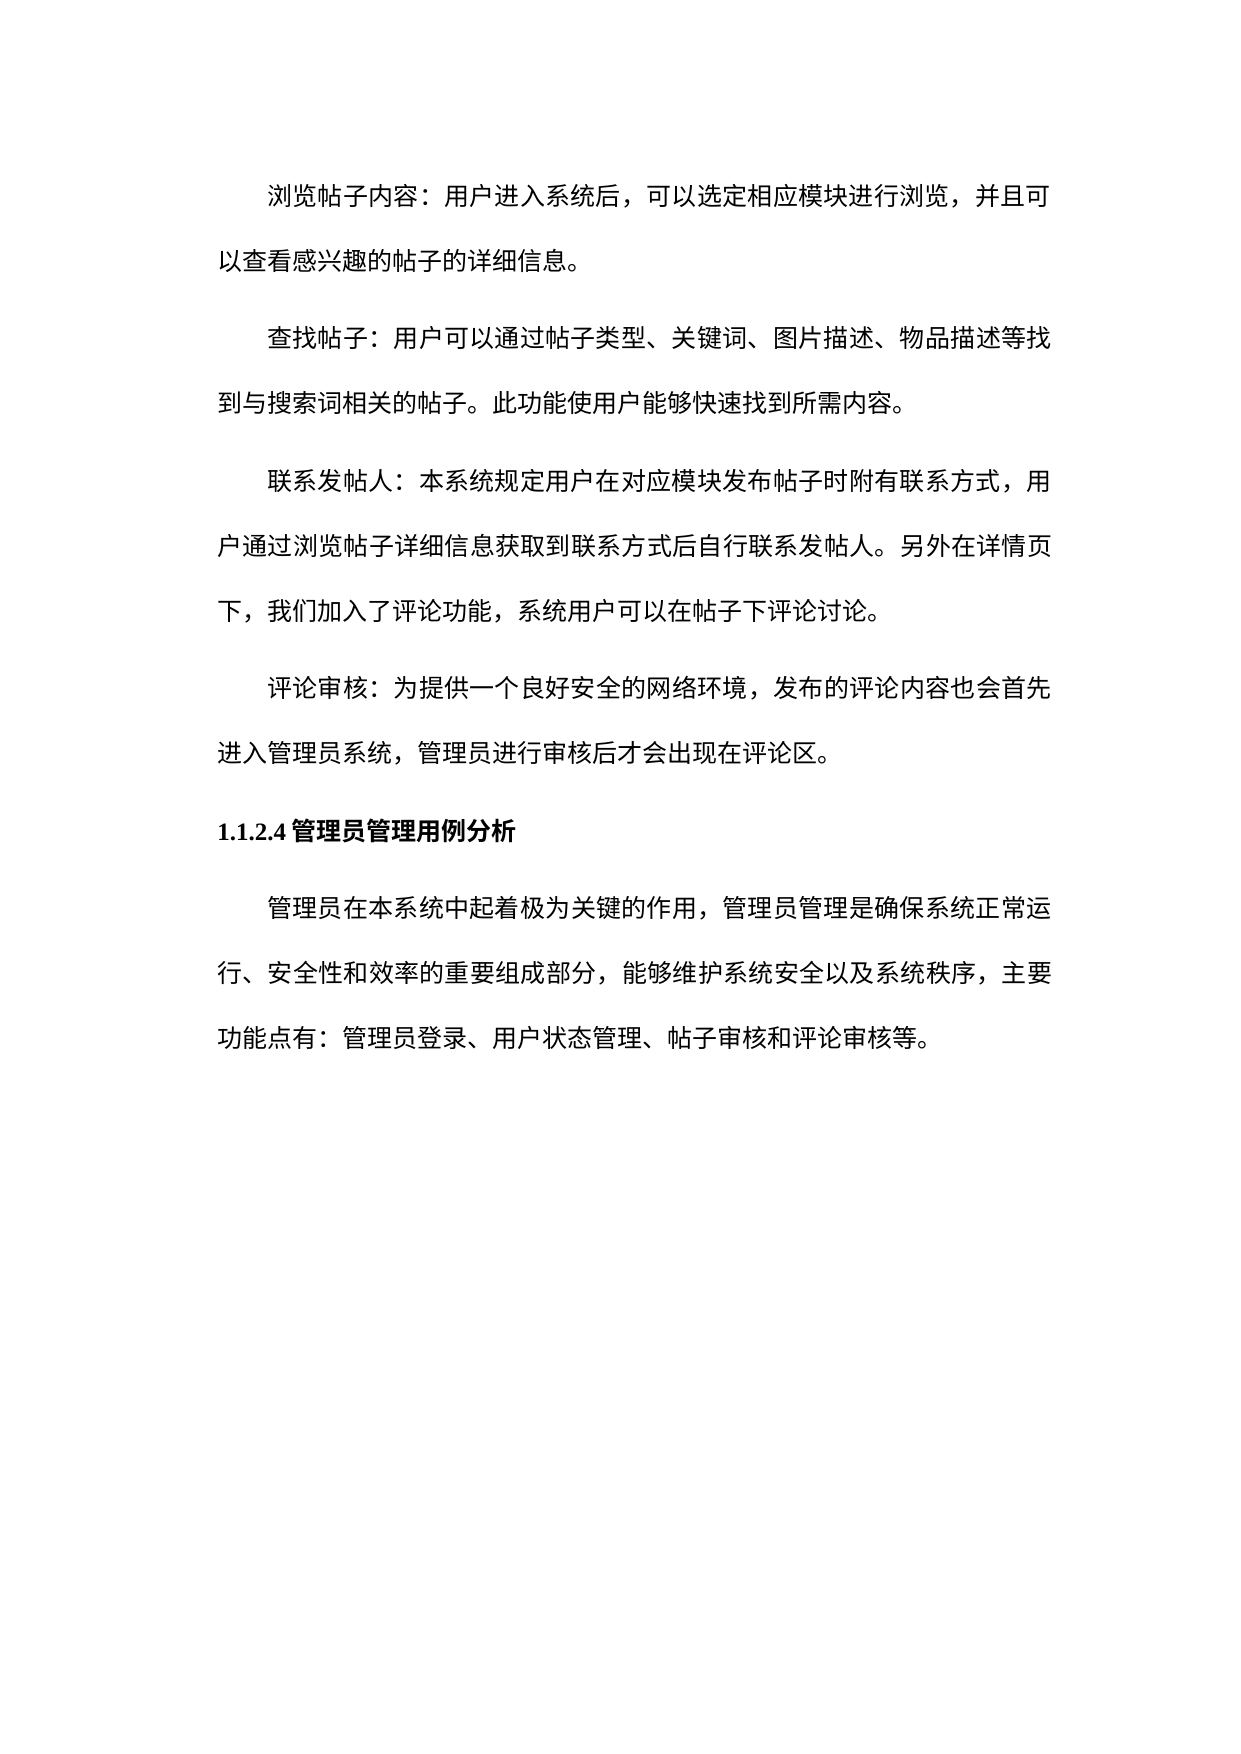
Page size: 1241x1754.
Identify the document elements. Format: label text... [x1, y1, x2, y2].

list 管理员在本系统中起着极为关键的作用，管理员管理是确保系统正常运行、安全性和效率的重要组成部分，能够维护系统安全以及系统秩序，主要功能点有：管理员登录、用户状态管理、帖子审核和评论审核等。 [217, 874, 1053, 1069]
list 浏览帖子内容：用户进入系统后，可以选定相应模块进行浏览，并且可以查看感兴趣的帖子的详细信息。 [217, 162, 1053, 292]
list 联系发帖人：本系统规定用户在对应模块发布帖子时附有联系方式，用户通过浏览帖子详细信息获取到联系方式后自行联系发帖人。另外在详情页下，我们加入了评论功能，系统用户可以在帖子下评论讨论。 [217, 447, 1053, 642]
list 1.1.2.4管理员管理用例分析 [217, 797, 1053, 862]
list 查找帖子：用户可以通过帖子类型、关键词、图片描述、物品描述等找到与搜索词相关的帖子。此功能使用户能够快速找到所需内容。 [217, 304, 1053, 434]
list 评论审核：为提供一个良好安全的网络环境，发布的评论内容也会首先进入管理员系统，管理员进行审核后才会出现在评论区。 [217, 654, 1053, 784]
